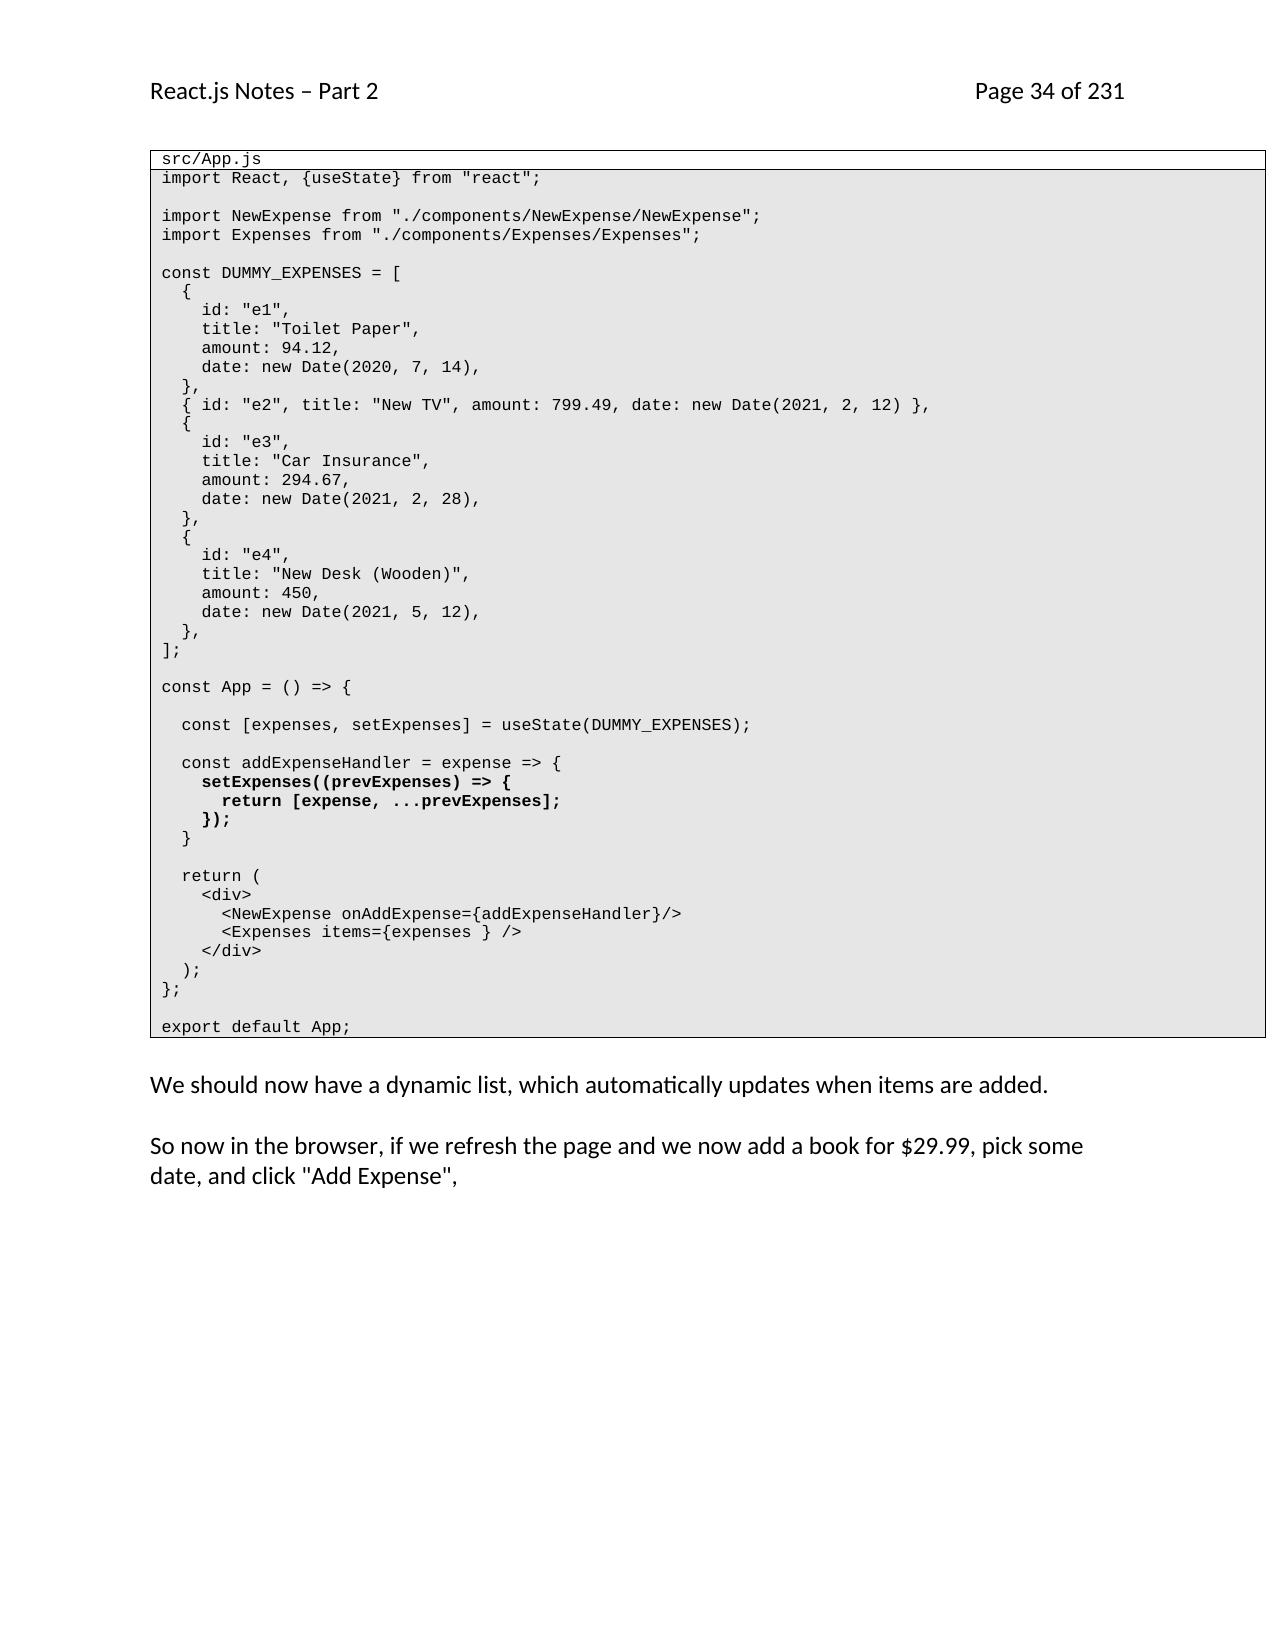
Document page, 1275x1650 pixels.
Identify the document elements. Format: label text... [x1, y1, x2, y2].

text We should now have a dynamic list, which automatically updates when items are added. [150, 1069, 1125, 1099]
table_header src/App.js [151, 151, 1265, 169]
text So now in the browser, if we refresh the page and we now add a book for $29.99, pick some date, and click "Add Expense", [150, 1130, 1125, 1191]
table_cell import React, {useState} from "react"; import NewExpense from "./components/NewExpense/NewExpense"; import Expenses from "./components/Expenses/Expenses"; const DUMMY_EXPENSES = [ { id: "e1", title: "Toilet Paper", amount: 94.12, date: new Date(2020, 7, 14), }, { id: "e2", title: "New TV", amount: 799.49, date: new Date(2021, 2, 12) }, { id: "e3", title: "Car Insurance", amount: 294.67, date: new Date(2021, 2, 28), }, { id: "e4", title: "New Desk (Wooden)", amount: 450, date: new Date(2021, 5, 12), }, ]; const App = () => { const [expenses, setExpenses] = useState(DUMMY_EXPENSES); const addExpenseHandler = expense => { setExpenses((prevExpenses) => { return [expense, ...prevExpenses]; }); } return ( <div> <NewExpense onAddExpense={addExpenseHandler}/> <Expenses items={expenses } /> </div> ); }; export default App; [151, 170, 1265, 1037]
